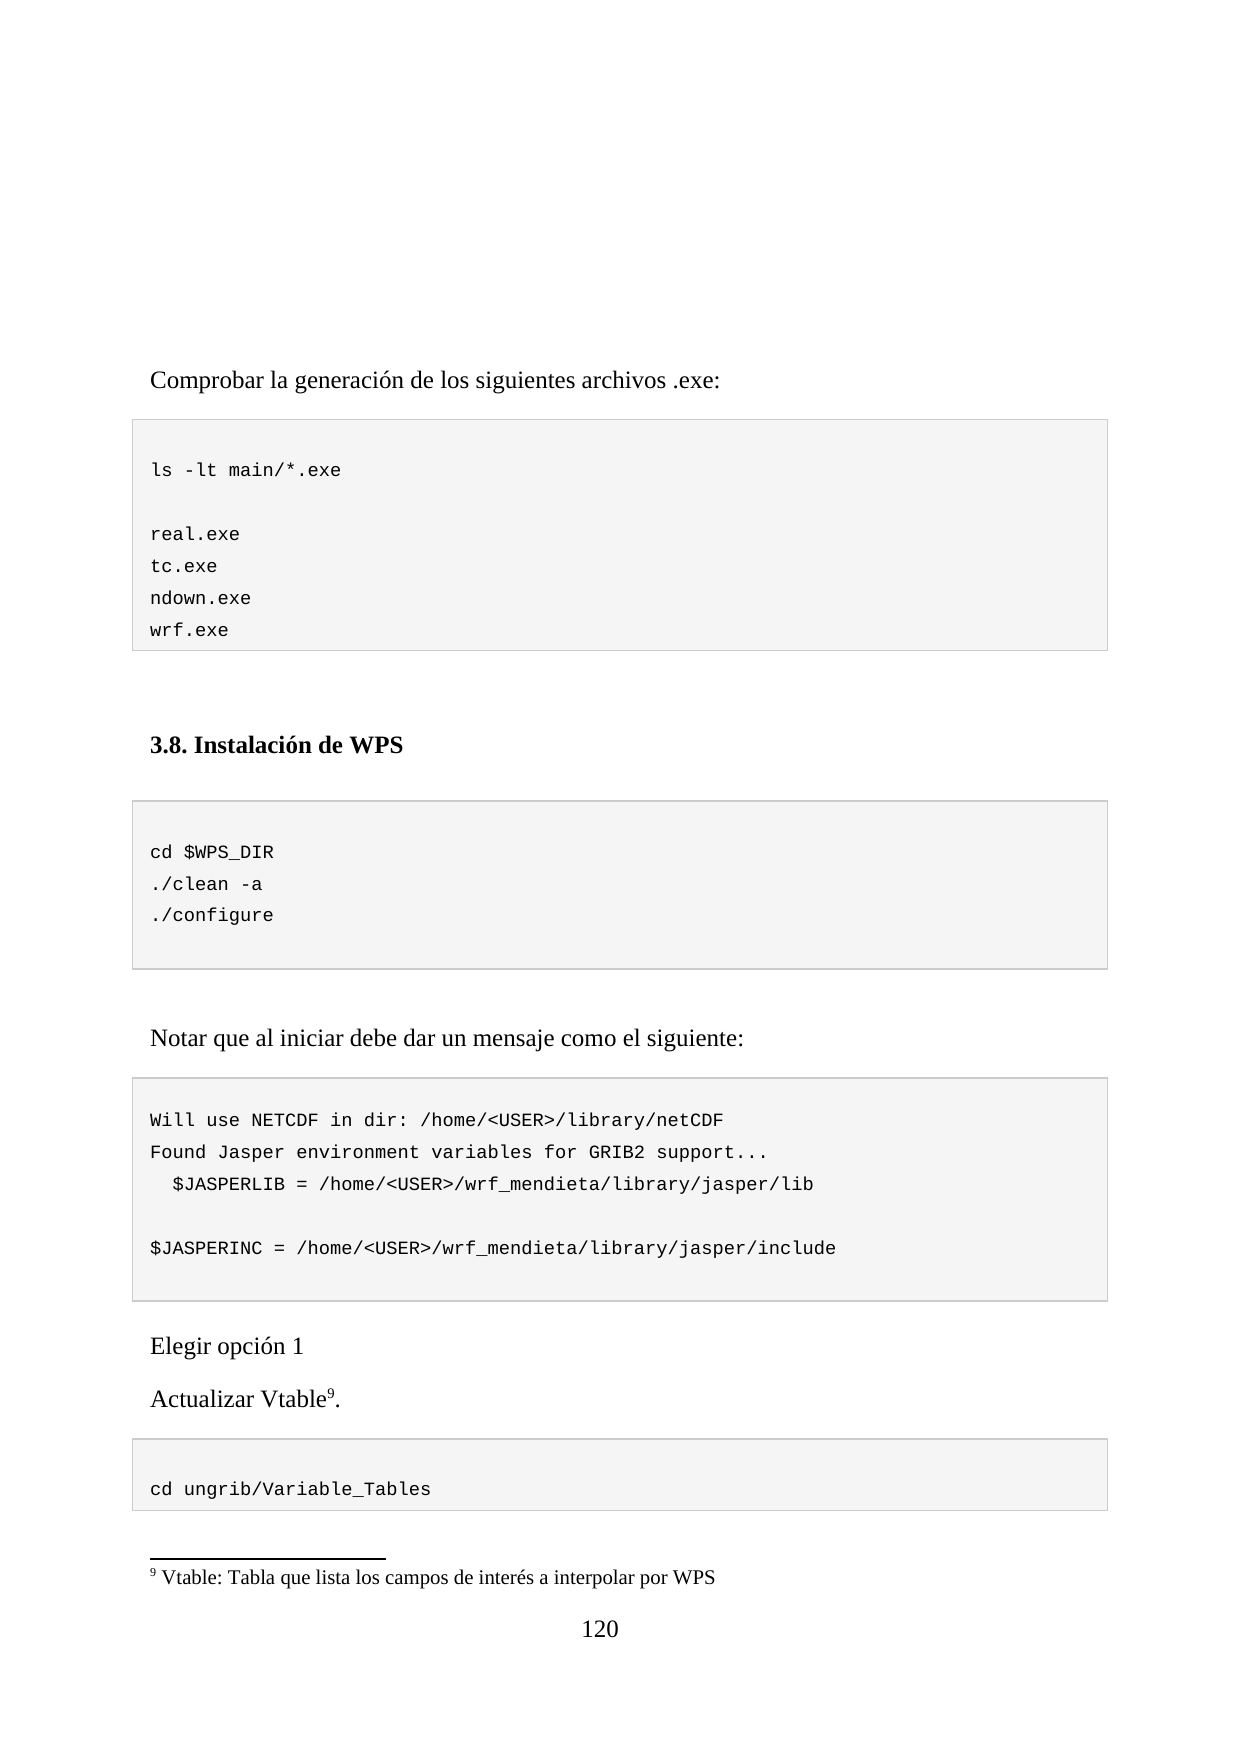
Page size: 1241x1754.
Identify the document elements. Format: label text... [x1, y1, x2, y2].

text ndown.exe [133, 578, 1107, 610]
text Found Jasper environment variables for GRIB2 support... [133, 1133, 1107, 1164]
text tc.exe [133, 547, 1107, 578]
text Actualizar Vtable. [150, 1384, 1090, 1413]
text cd $WPS_DIR [133, 832, 1107, 864]
text Will use NETCDF in dir: /home/<USER>/library/netCDF [133, 1101, 1107, 1132]
text ./configure [133, 896, 1107, 927]
text $JASPERINC = /home/<USER>/wrf_mendieta/library/jasper/include [133, 1197, 1107, 1260]
text ls -lt main/*.exe [133, 451, 1107, 482]
text wrf.exe [133, 610, 1107, 650]
text real.exe [133, 515, 1107, 546]
text Elegir opción 1 [150, 1302, 1090, 1359]
subtitle 3.8. Instalación de WPS [150, 730, 1090, 788]
text ./clean -a [133, 864, 1107, 896]
text $JASPERLIB = /home/<USER>/wrf_mendieta/library/jasper/lib [133, 1165, 1107, 1196]
text Comprobar la generación de los siguientes archivos .exe: [150, 365, 1090, 394]
text cd ungrib/Variable_Tables [133, 1470, 1107, 1510]
text Notar que al iniciar debe dar un mensaje como el siguiente: [150, 1023, 1090, 1052]
